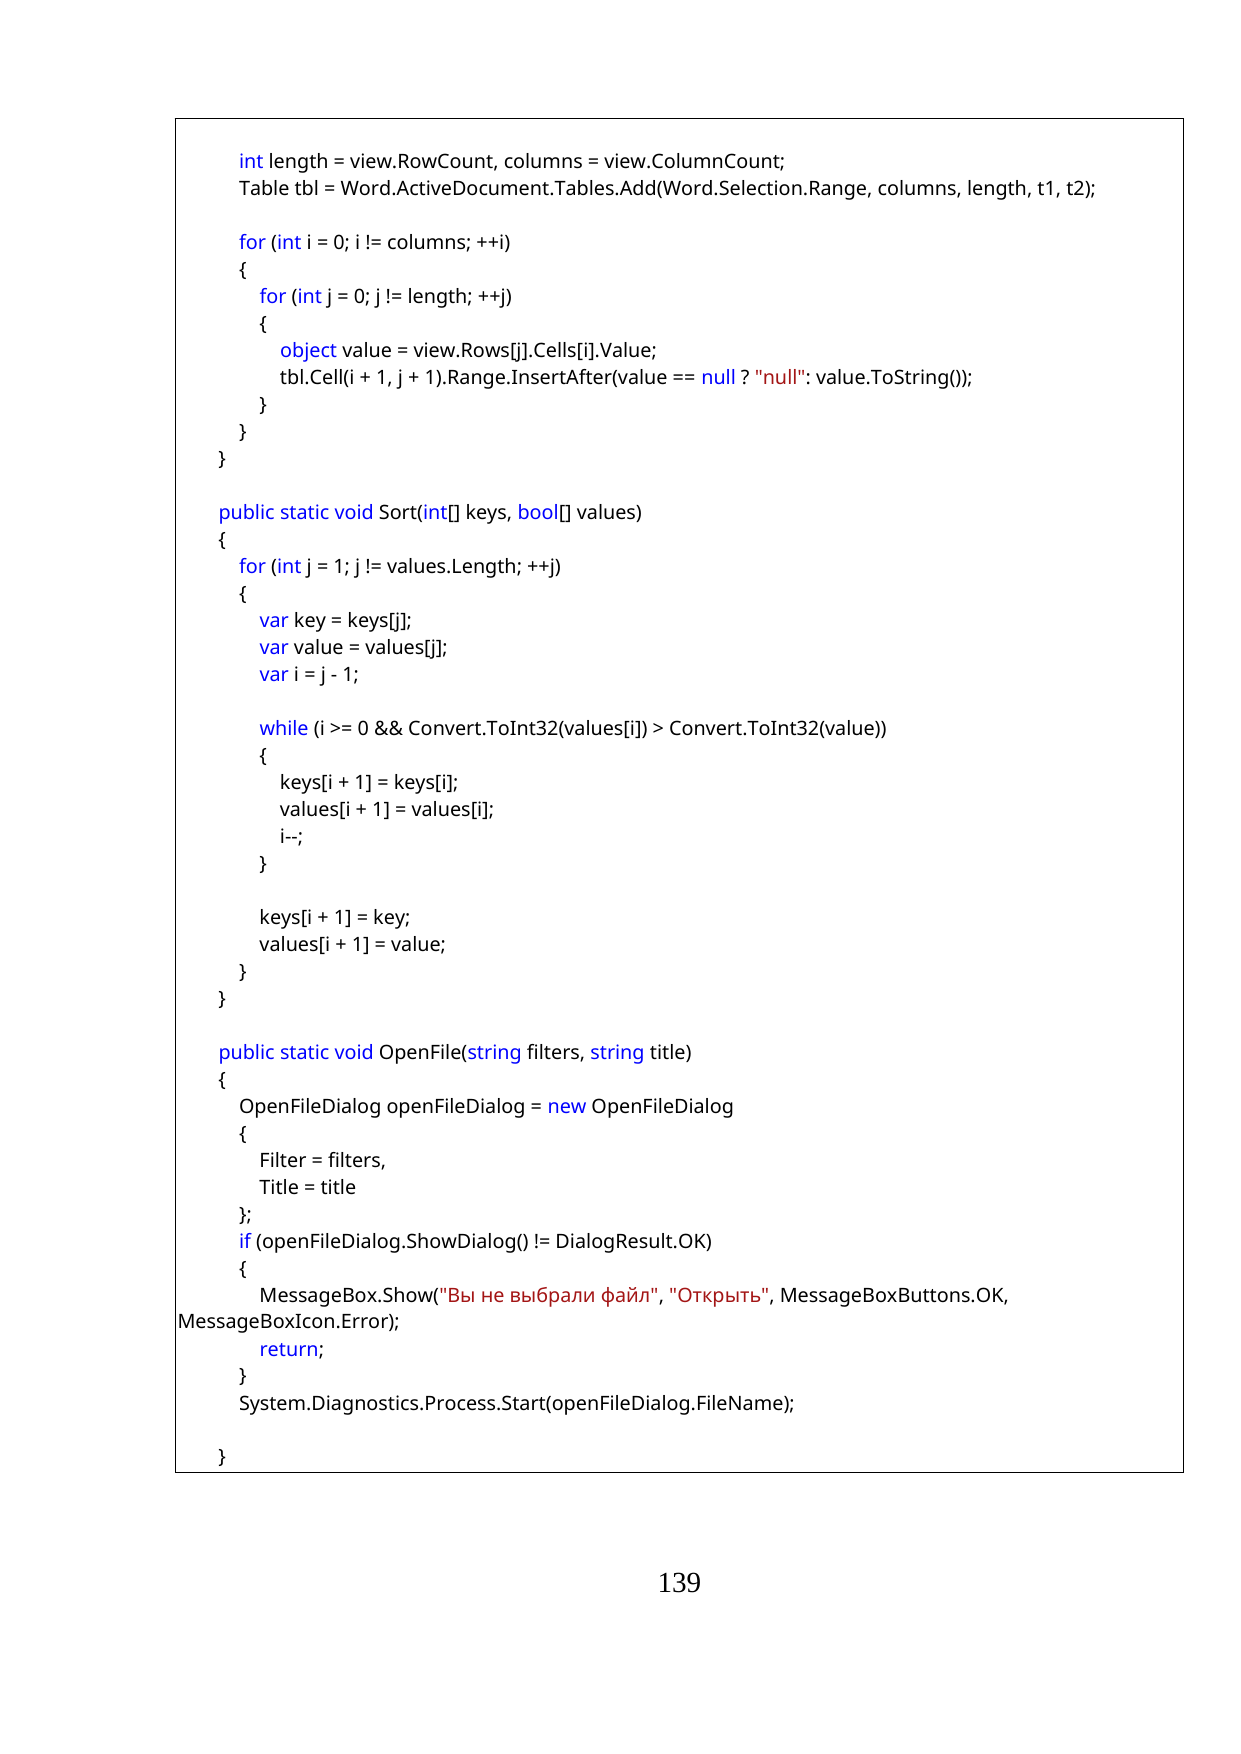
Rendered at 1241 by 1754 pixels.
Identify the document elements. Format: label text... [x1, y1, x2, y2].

text values[i + 1] = values[i]; [177, 795, 1181, 822]
text { [177, 256, 1181, 283]
text return; [177, 1335, 1181, 1362]
text object value = view.Rows[j].Cells[i].Value; [177, 337, 1181, 363]
text } [177, 984, 1181, 1011]
text MessageBox.Show("Вы не выбрали файл", "Открыть", MessageBoxButtons.OK, MessageBoxIcon.Error); [177, 1281, 1181, 1335]
text int length = view.RowCount, columns = view.ColumnCount; [177, 148, 1181, 175]
text keys[i + 1] = keys[i]; [177, 768, 1181, 795]
text { [177, 579, 1181, 606]
text i--; [177, 822, 1181, 849]
text { [177, 309, 1181, 337]
text for (int j = 0; j != length; ++j) [177, 283, 1181, 309]
text public static void Sort(int[] keys, bool[] values) [177, 498, 1181, 525]
text } [177, 957, 1181, 984]
text }; [177, 1200, 1181, 1227]
text OpenFileDialog openFileDialog = new OpenFileDialog [177, 1092, 1181, 1119]
text values[i + 1] = value; [177, 930, 1181, 957]
text } [176, 1440, 1183, 1472]
text } [177, 444, 1181, 471]
text { [177, 1254, 1181, 1281]
text Table tbl = Word.ActiveDocument.Tables.Add(Word.Selection.Range, columns, length, t1, t2); [177, 175, 1181, 202]
text var key = keys[j]; [177, 606, 1181, 633]
text for (int i = 0; i != columns; ++i) [177, 229, 1181, 256]
text } [177, 391, 1181, 417]
text { [177, 525, 1181, 552]
text } [177, 417, 1181, 444]
text Filter = filters, [177, 1146, 1181, 1173]
text var i = j - 1; [177, 660, 1181, 687]
text { [177, 1119, 1181, 1146]
text tbl.Cell(i + 1, j + 1).Range.InsertAfter(value == null ? "null": value.ToString()); [177, 363, 1181, 391]
text } [177, 1362, 1181, 1389]
text while (i >= 0 && Convert.ToInt32(values[i]) > Convert.ToInt32(value)) [177, 714, 1181, 741]
text { [177, 741, 1181, 768]
text if (openFileDialog.ShowDialog() != DialogResult.OK) [177, 1227, 1181, 1254]
text { [177, 1065, 1181, 1092]
text Title = title [177, 1173, 1181, 1200]
text } [177, 849, 1181, 876]
text System.Diagnostics.Process.Start(openFileDialog.FileName); [177, 1389, 1181, 1416]
text public static void OpenFile(string filters, string title) [177, 1038, 1181, 1065]
text for (int j = 1; j != values.Length; ++j) [177, 552, 1181, 579]
text var value = values[j]; [177, 633, 1181, 660]
text keys[i + 1] = key; [177, 903, 1181, 930]
